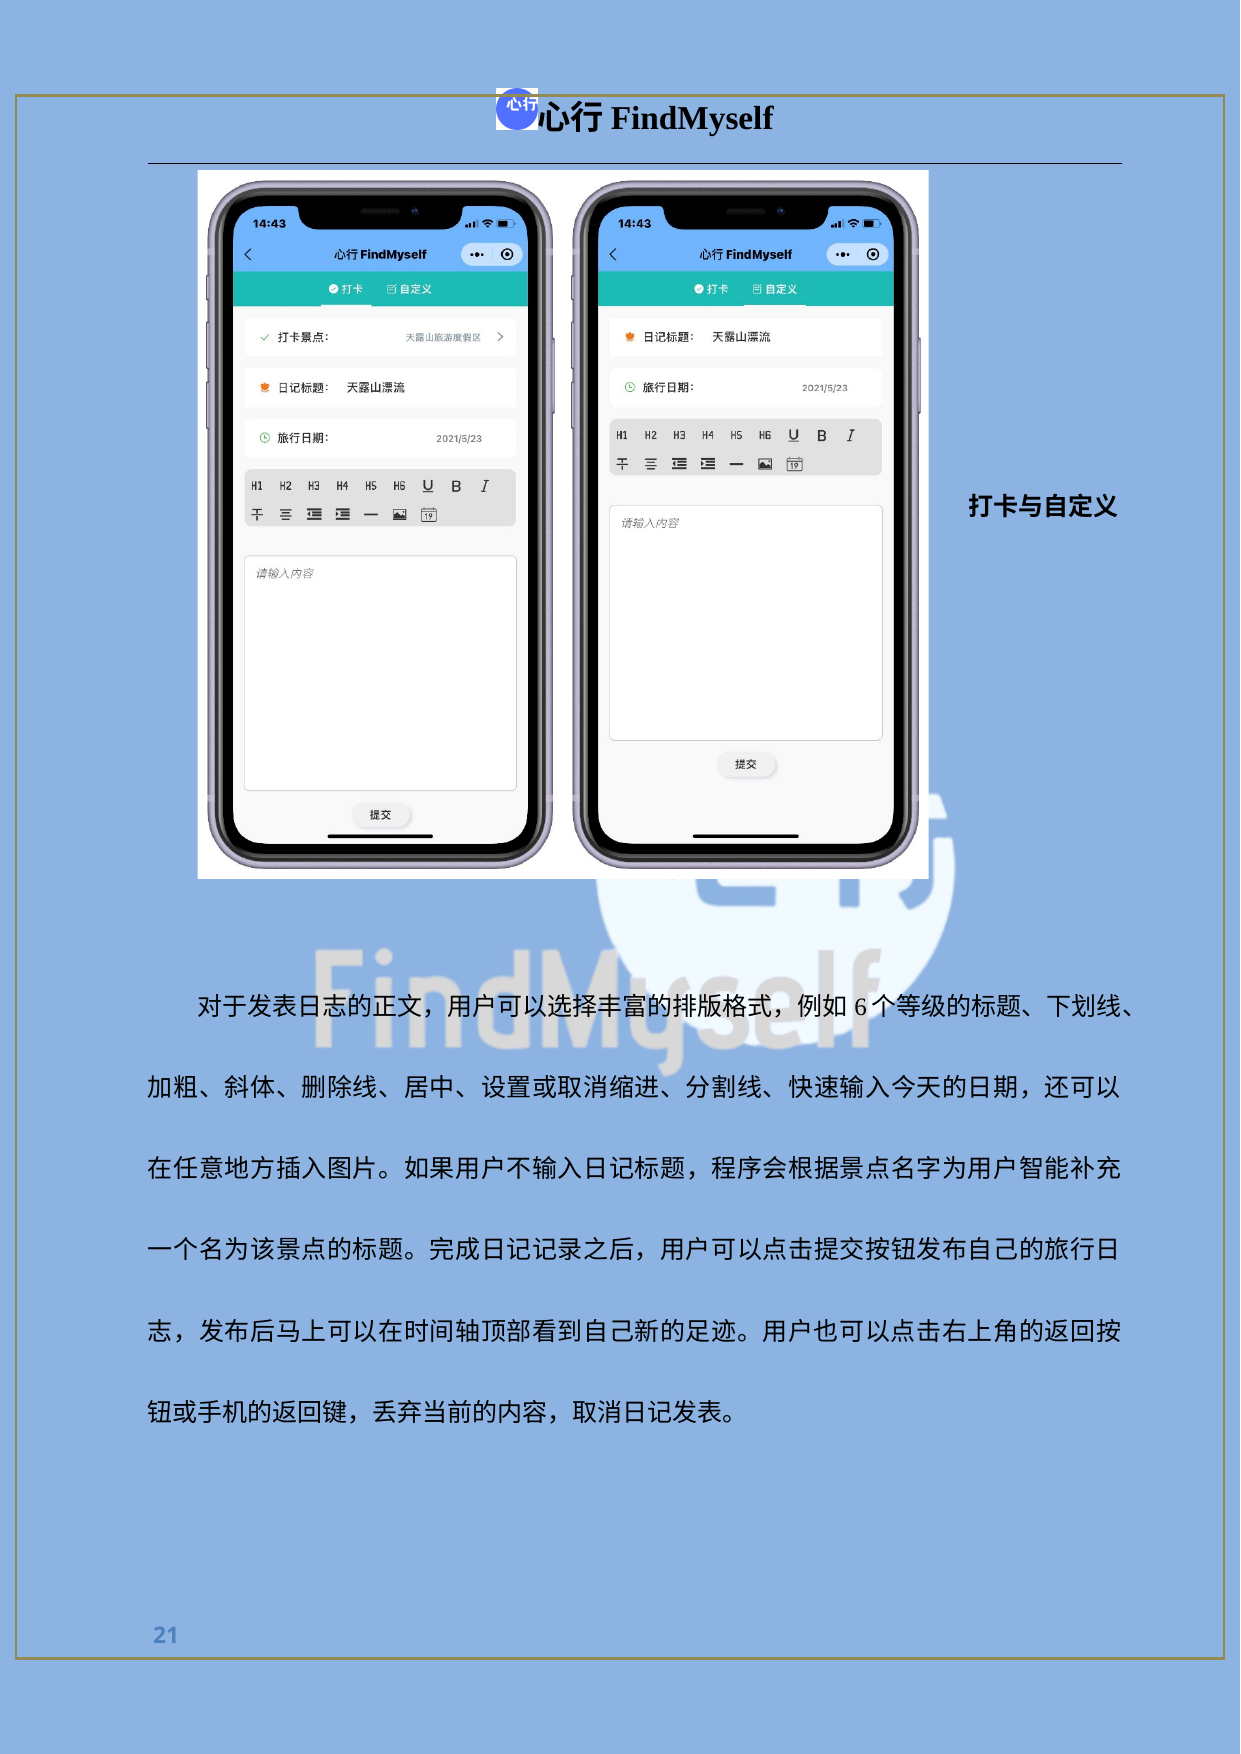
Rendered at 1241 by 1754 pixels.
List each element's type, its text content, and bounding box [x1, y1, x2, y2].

picture [496, 97, 538, 130]
text 对于发表日志的正文，用户可以选择丰富的排版格式，例如6个等级的标题、下划线、加粗、斜体、删除线、居中、设置或取消缩进、分割线、快速输入今天的日期，还可以在任意地方插入图片。如果用户不输入日记标题，程序会根据景点名字为用户智能补充一个名为该景点的标题。完成日记记录之后，用户可以点击提交按钮发布自己的旅行日志，发布后马上可以在时间轴顶部看到自己新的足迹。用户也可以点击右上角的返回按钮或手机的返回键，丢弃当前的内容，取消日记发表。 [148, 972, 1122, 1443]
picture [197, 170, 929, 879]
picture [496, 88, 538, 94]
